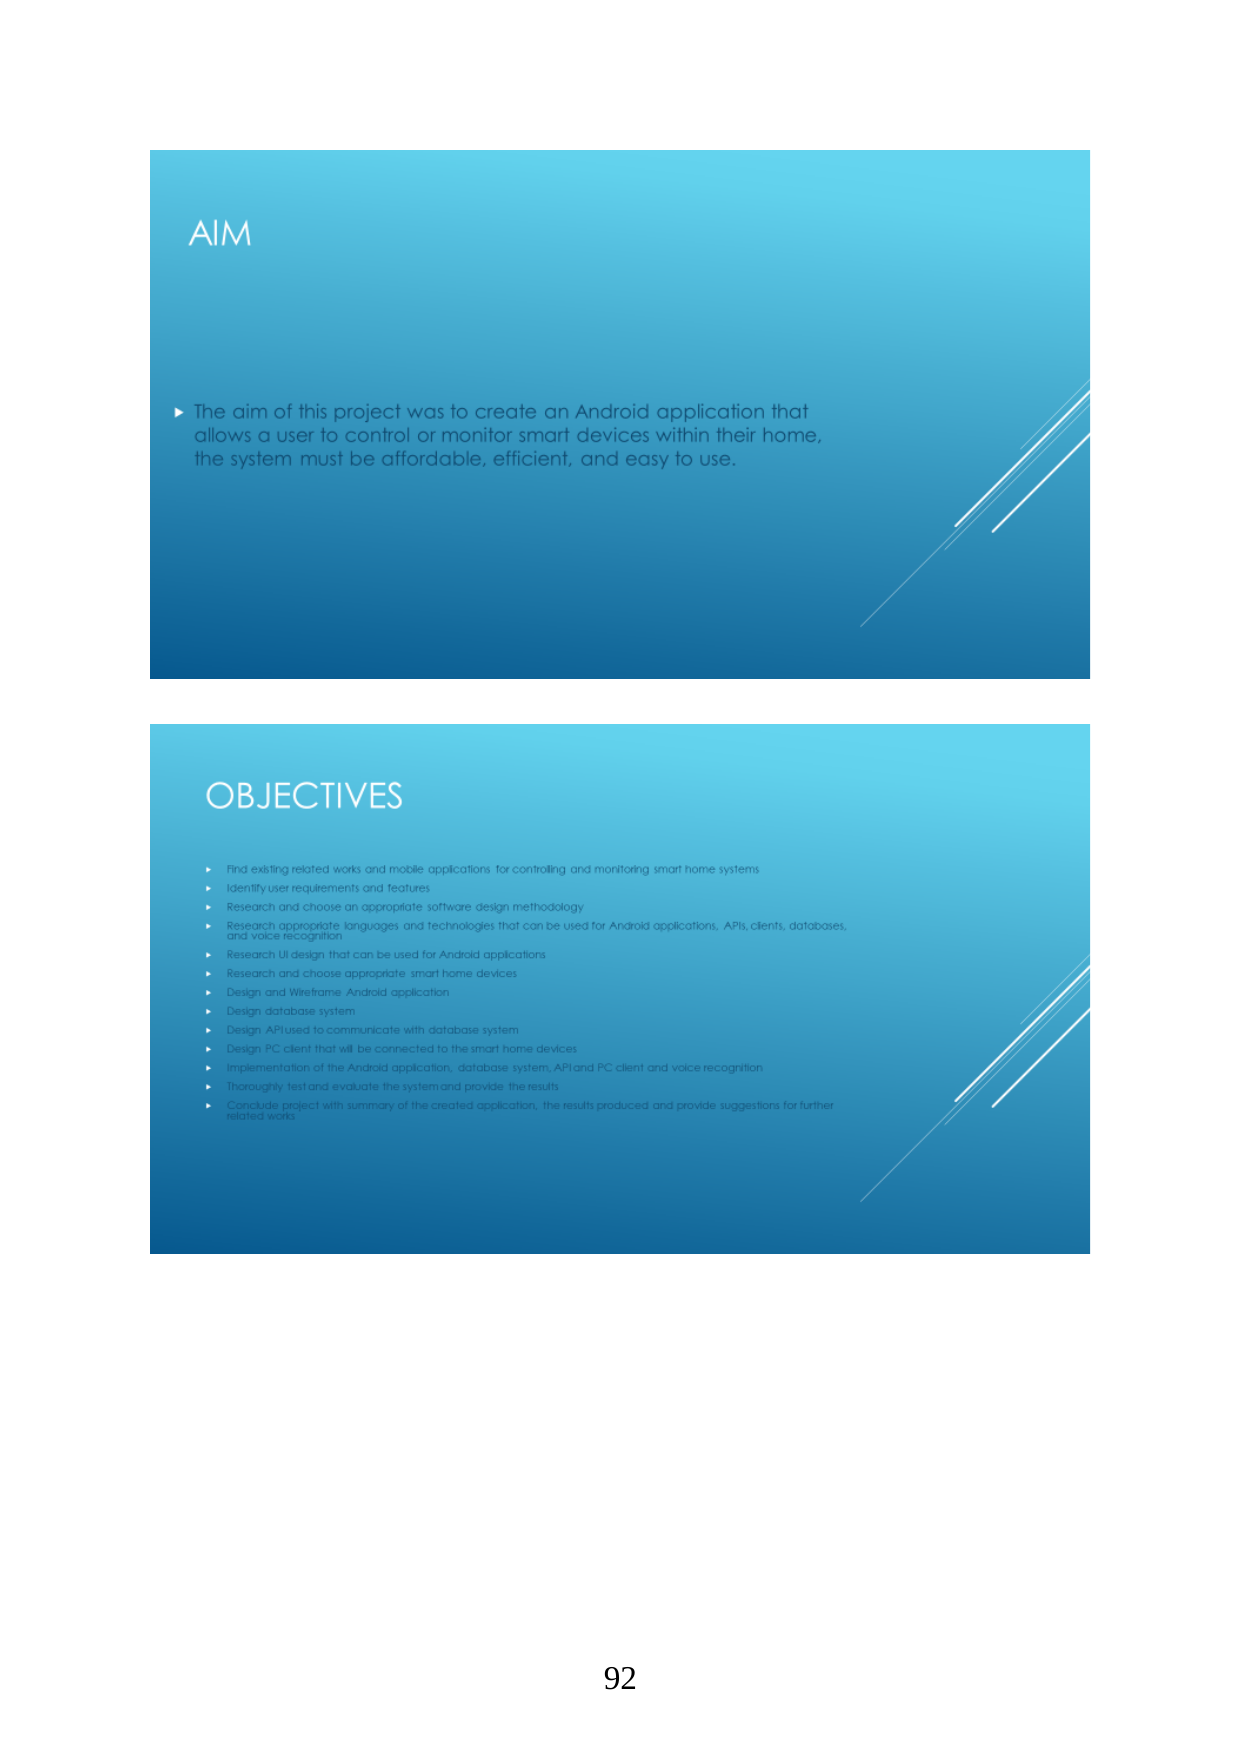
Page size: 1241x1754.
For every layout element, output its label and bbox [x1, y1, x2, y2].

picture [150, 150, 1091, 679]
picture [150, 724, 1091, 1254]
